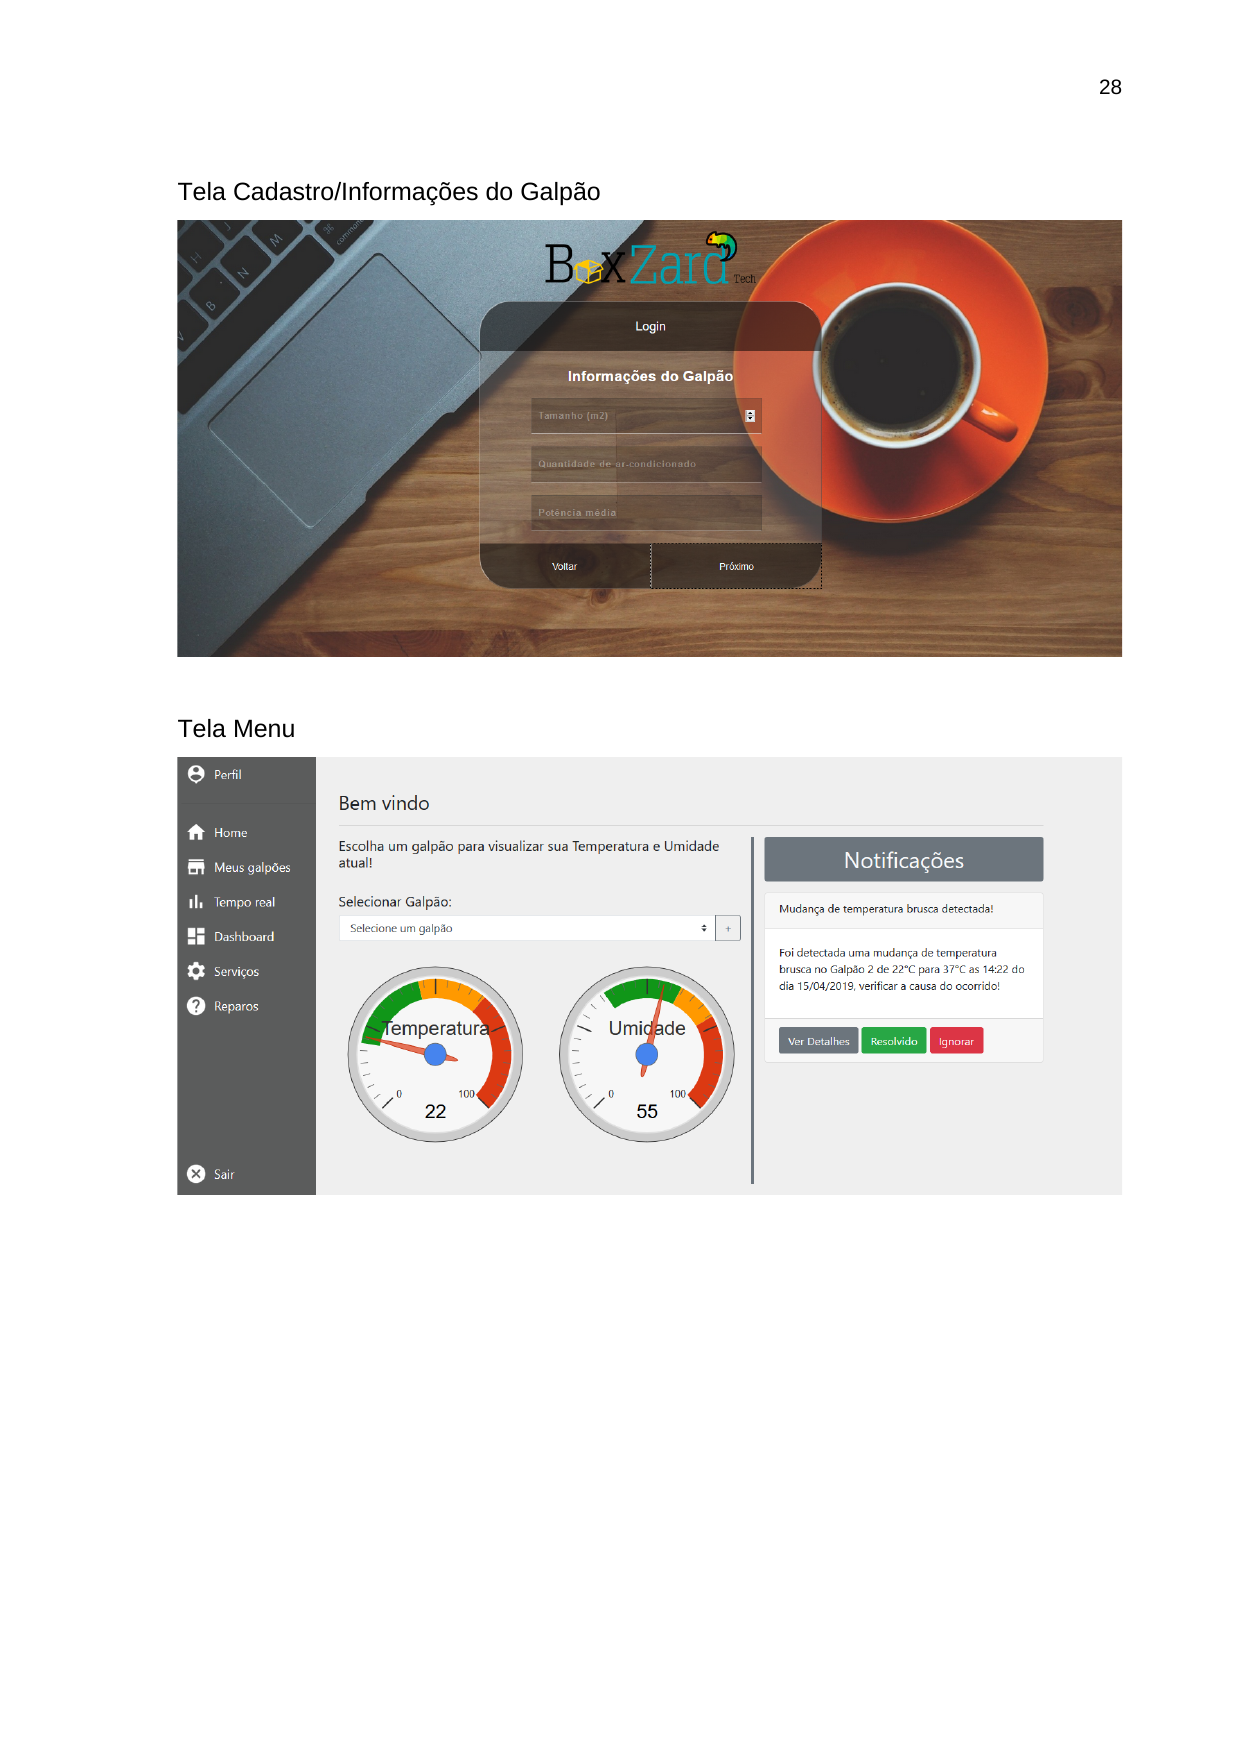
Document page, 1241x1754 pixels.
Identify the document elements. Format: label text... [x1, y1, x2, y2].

picture [177, 757, 1123, 1195]
text Tela Cadastro/Informações do Galpão [177, 177, 1122, 206]
text Tela Menu [177, 714, 1122, 743]
picture [177, 220, 1123, 657]
